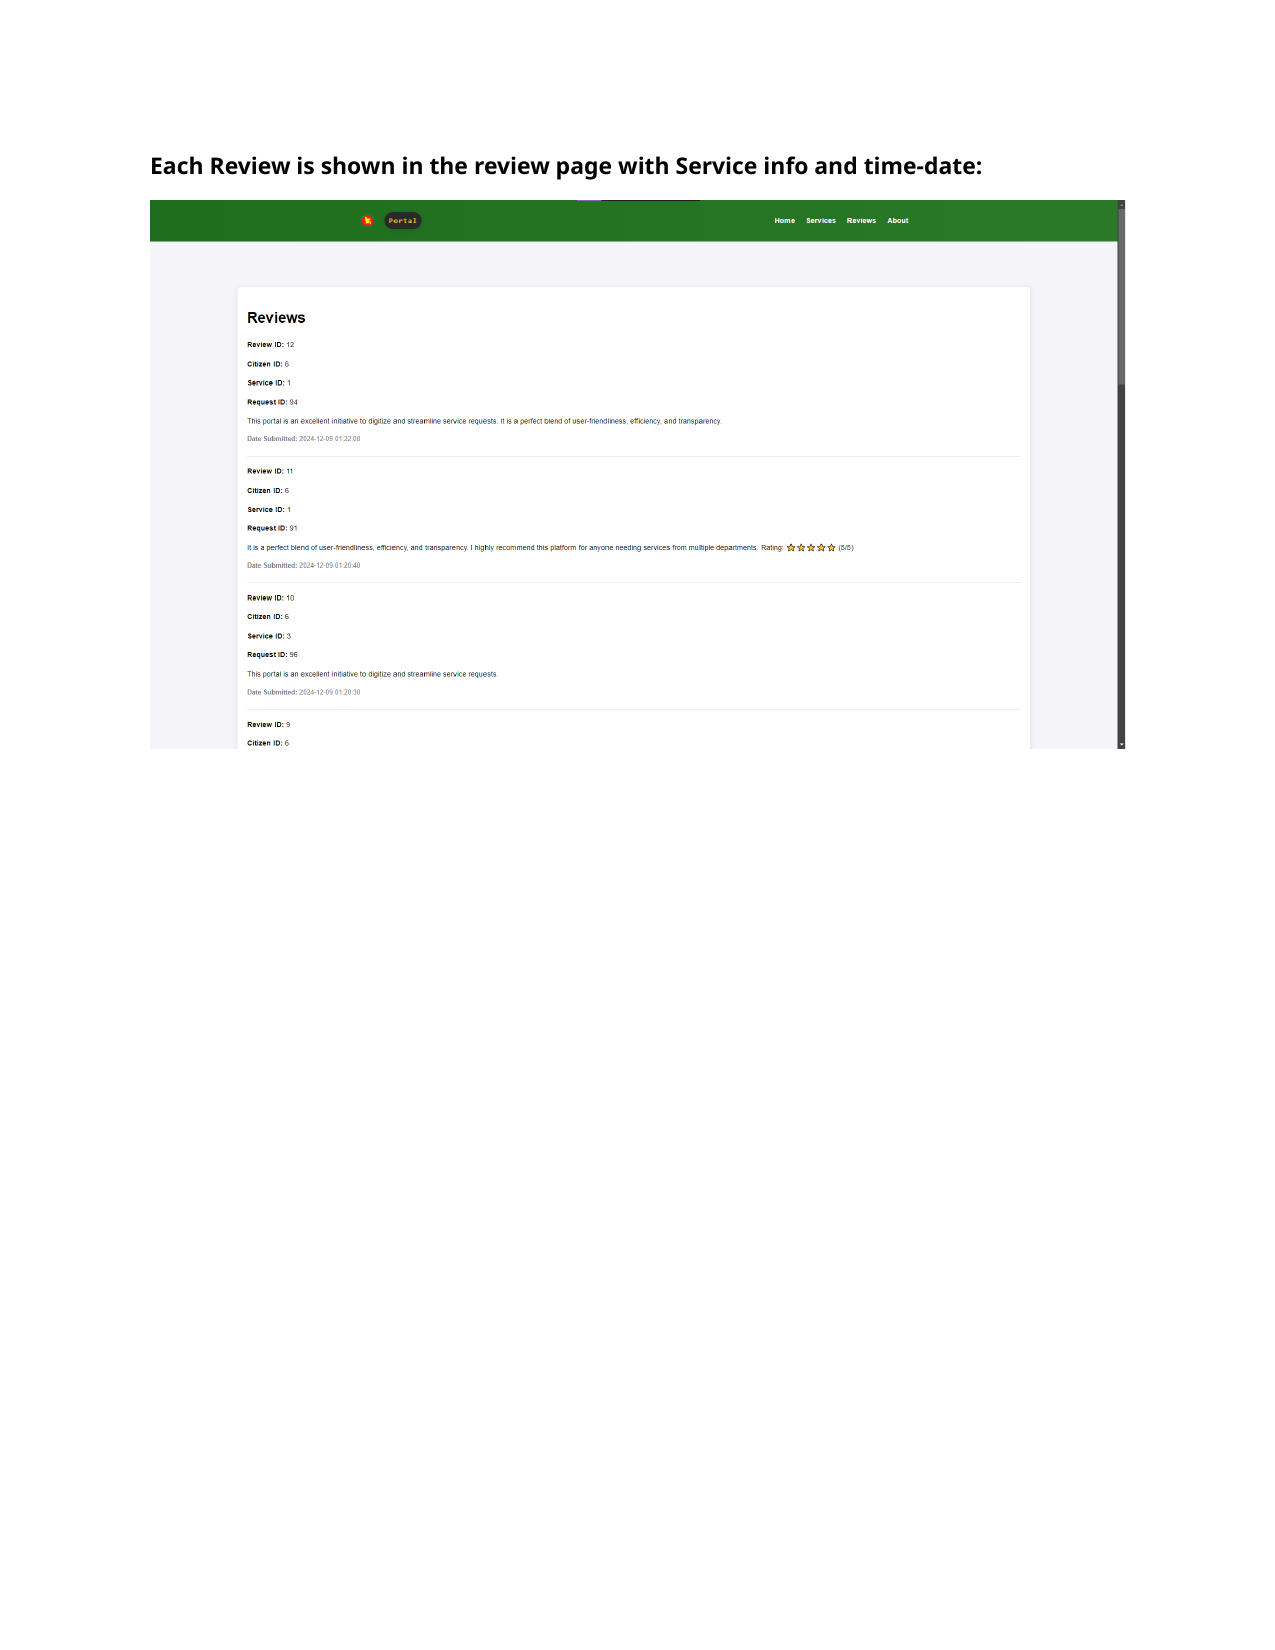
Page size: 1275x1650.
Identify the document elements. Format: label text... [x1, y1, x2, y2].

text Each Review is shown in the review page with Service info and time-date: [150, 150, 1125, 181]
picture [150, 200, 1125, 749]
